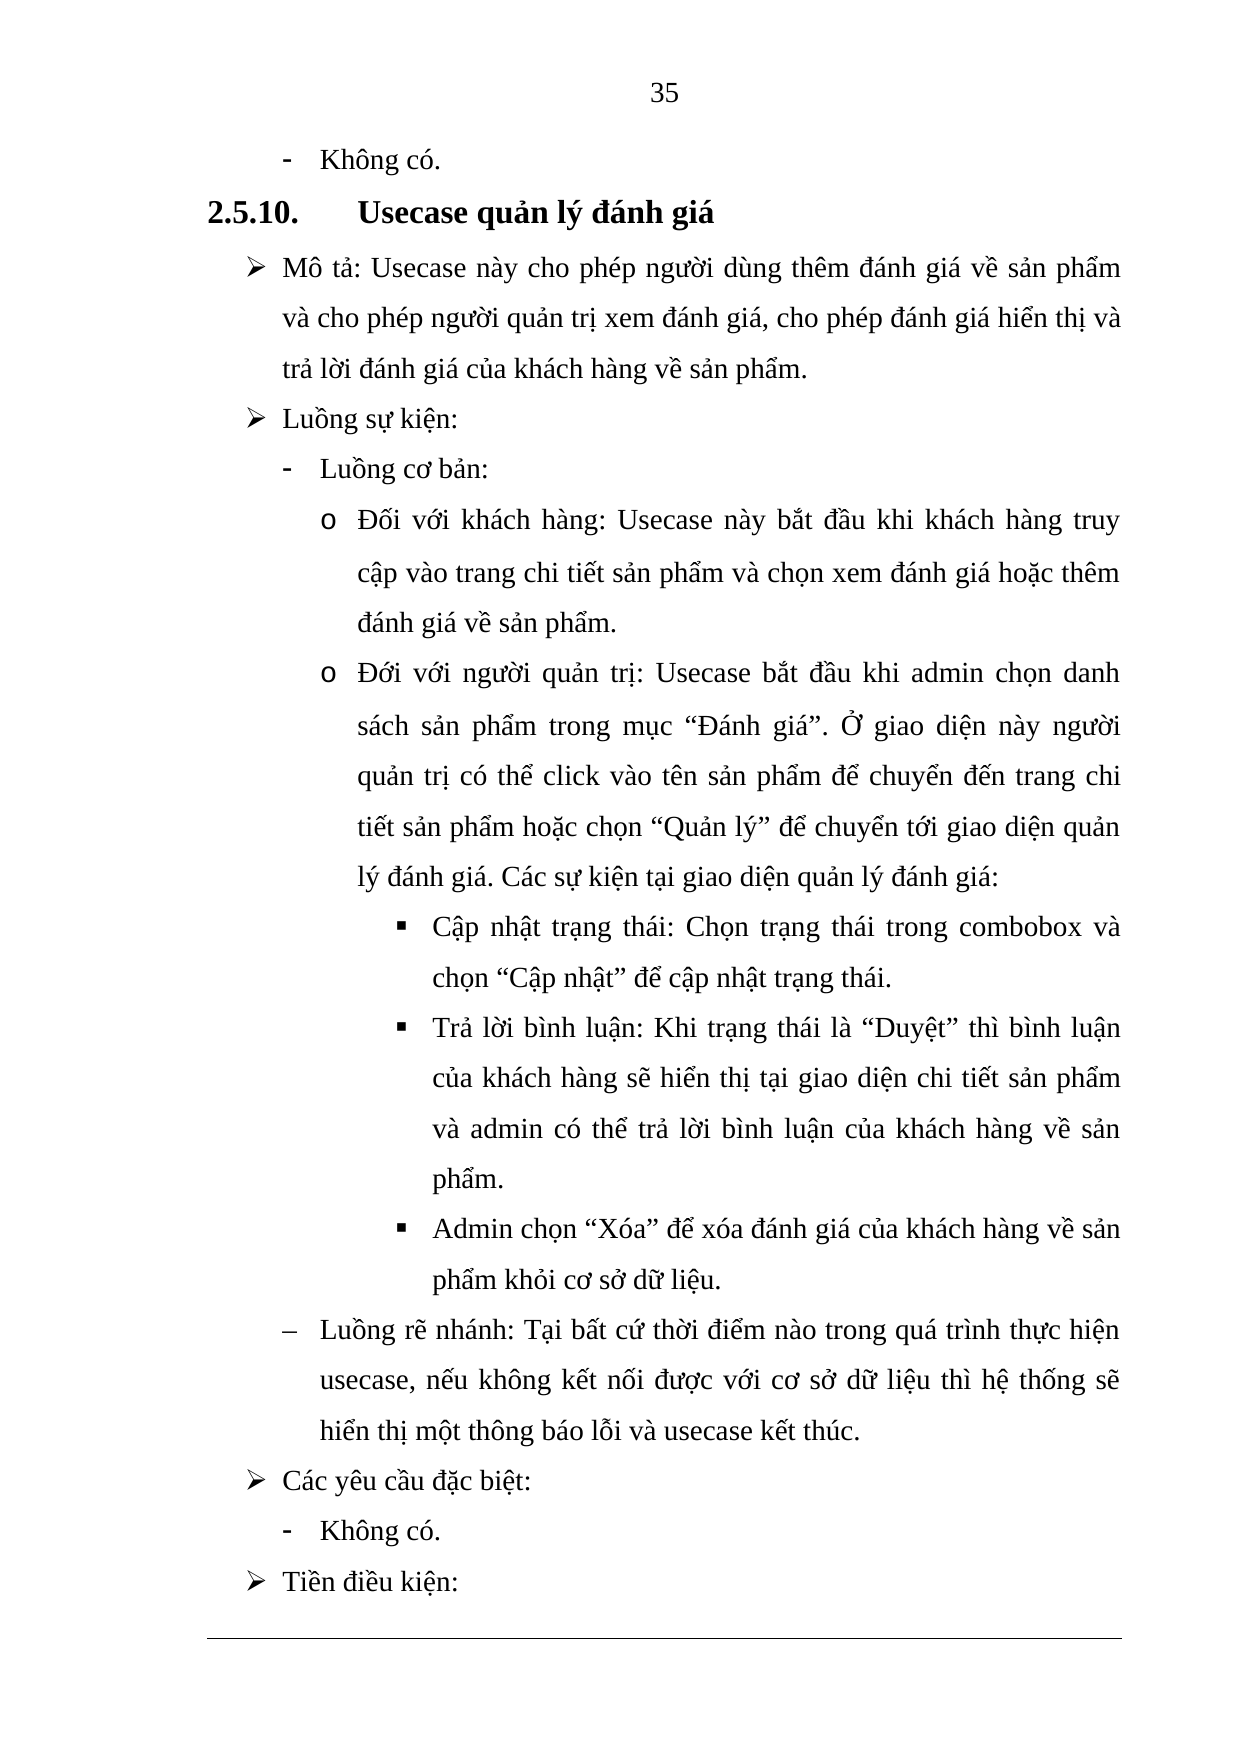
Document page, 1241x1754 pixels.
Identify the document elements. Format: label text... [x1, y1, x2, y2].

list Admin chọn “Xóa” để xóa đánh giá của khách hàng về sản phẩm khỏi cơ sở dữ liệu. [394, 1211, 1122, 1295]
list Các yêu cầu đặc biệt: [244, 1463, 1122, 1497]
list Trả lời bình luận: Khi trạng thái là “Duyệt” thì bình luận của khách hàng sẽ hiển thị tại giao diện chi tiết sản phẩm và admin có thể trả lời bình luận của khách hàng về sản phẩm. [394, 1010, 1122, 1195]
list Luồng sự kiện: [244, 401, 1122, 435]
text Usecase quản lý đánh giá [207, 192, 1122, 231]
list Luồng cơ bản: [282, 451, 1122, 485]
list Mô tả: Usecase này cho phép người dùng thêm đánh giá về sản phẩm và cho phép người quản trị xem đánh giá, cho phép đánh giá hiển thị và trả lời đánh giá của khách hàng về sản phẩm. [244, 250, 1122, 384]
list Không có. [282, 1513, 1122, 1547]
list Tiền điều kiện: [244, 1564, 1122, 1598]
list Không có. [282, 142, 1122, 176]
list Đới với người quản trị: Usecase bắt đầu khi admin chọn danh sách sản phẩm trong mục “Đánh giá”. Ở giao diện này người quản trị có thể click vào tên sản phẩm để chuyển đến trang chi tiết sản phẩm hoặc chọn “Quản lý” để chuyển tới giao diện quản lý đánh giá. Các sự kiện tại giao diện quản lý đánh giá: [319, 655, 1122, 893]
list Cập nhật trạng thái: Chọn trạng thái trong combobox và chọn “Cập nhật” để cập nhật trạng thái. [394, 909, 1122, 993]
list Luồng rẽ nhánh: Tại bất cứ thời điểm nào trong quá trình thực hiện usecase, nếu không kết nối được với cơ sở dữ liệu thì hệ thống sẽ hiển thị một thông báo lỗi và usecase kết thúc. [282, 1312, 1122, 1446]
list Đối với khách hàng: Usecase này bắt đầu khi khách hàng truy cập vào trang chi tiết sản phẩm và chọn xem đánh giá hoặc thêm đánh giá về sản phẩm. [319, 502, 1122, 638]
